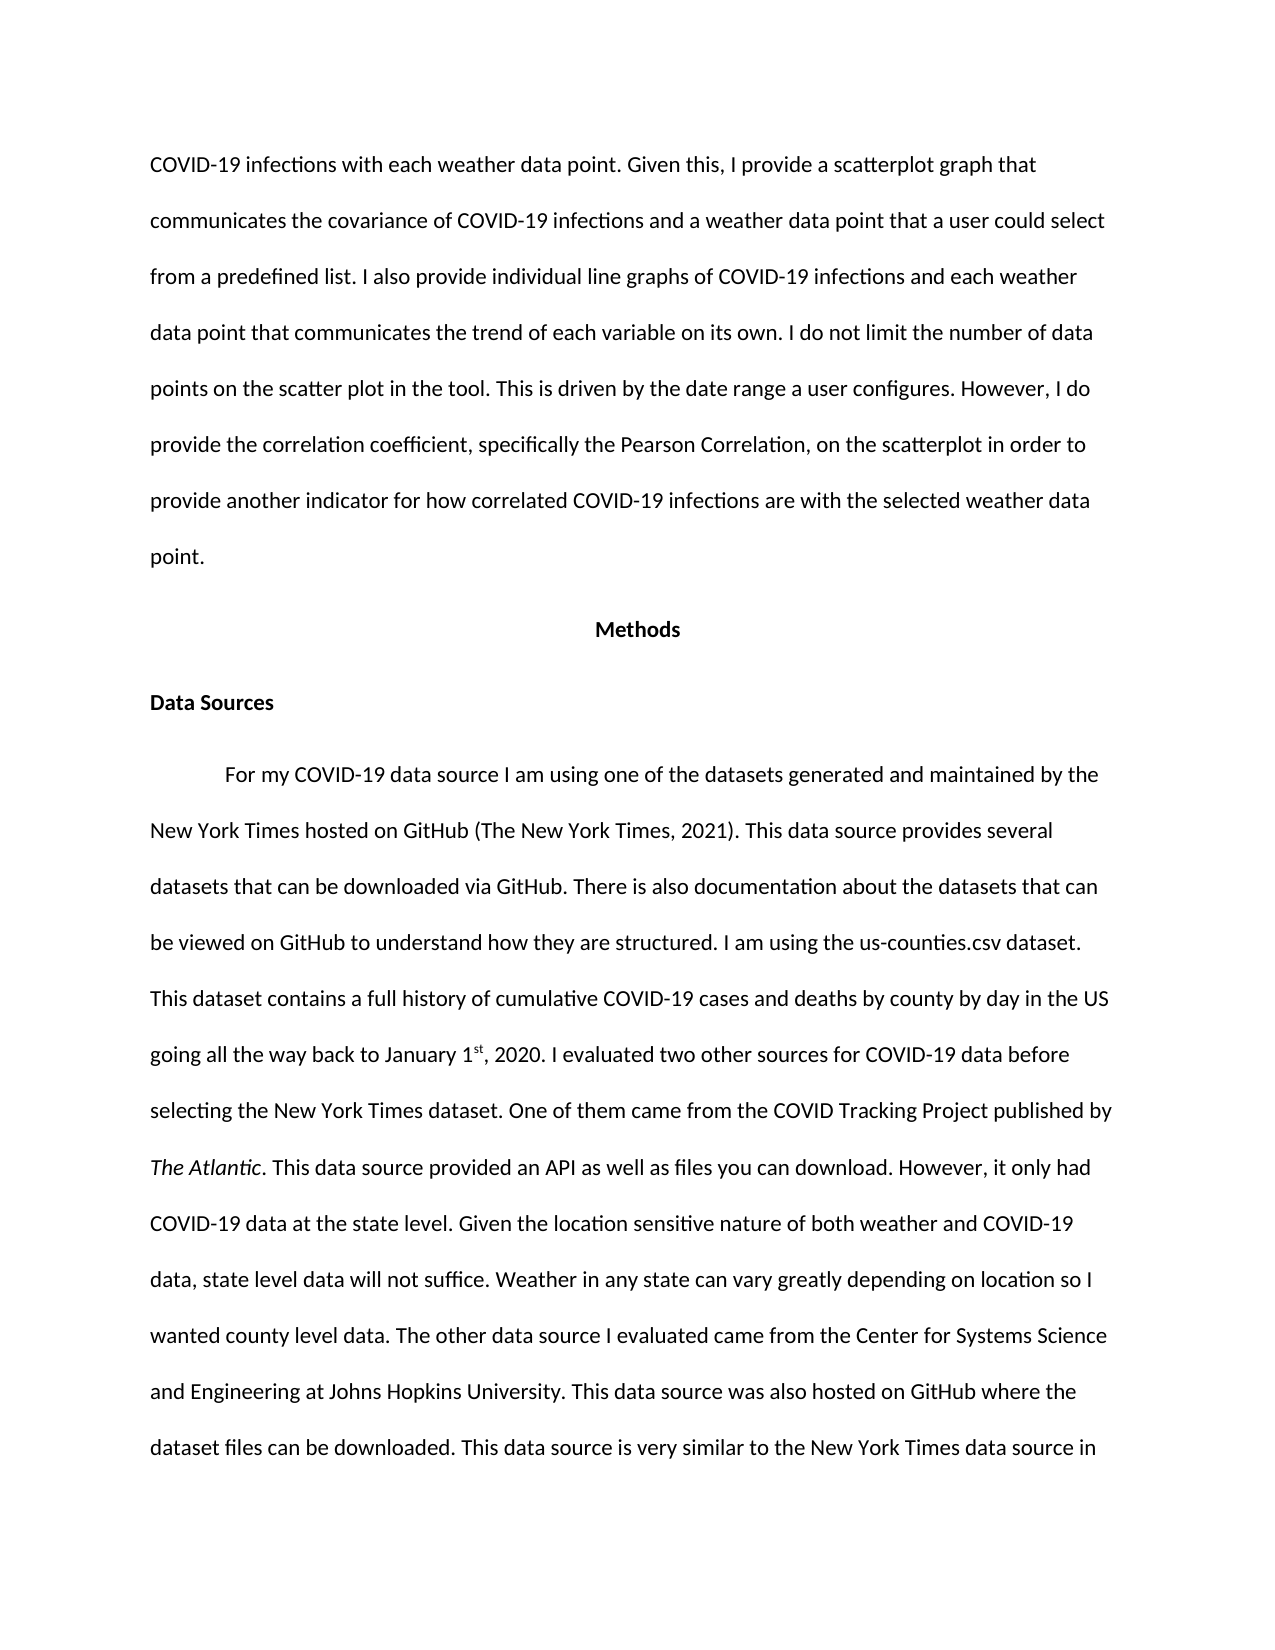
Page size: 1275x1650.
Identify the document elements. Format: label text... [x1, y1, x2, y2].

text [150, 760, 1125, 1461]
text Data Sources [150, 688, 1125, 716]
text Methods [150, 615, 1125, 643]
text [150, 150, 1125, 570]
